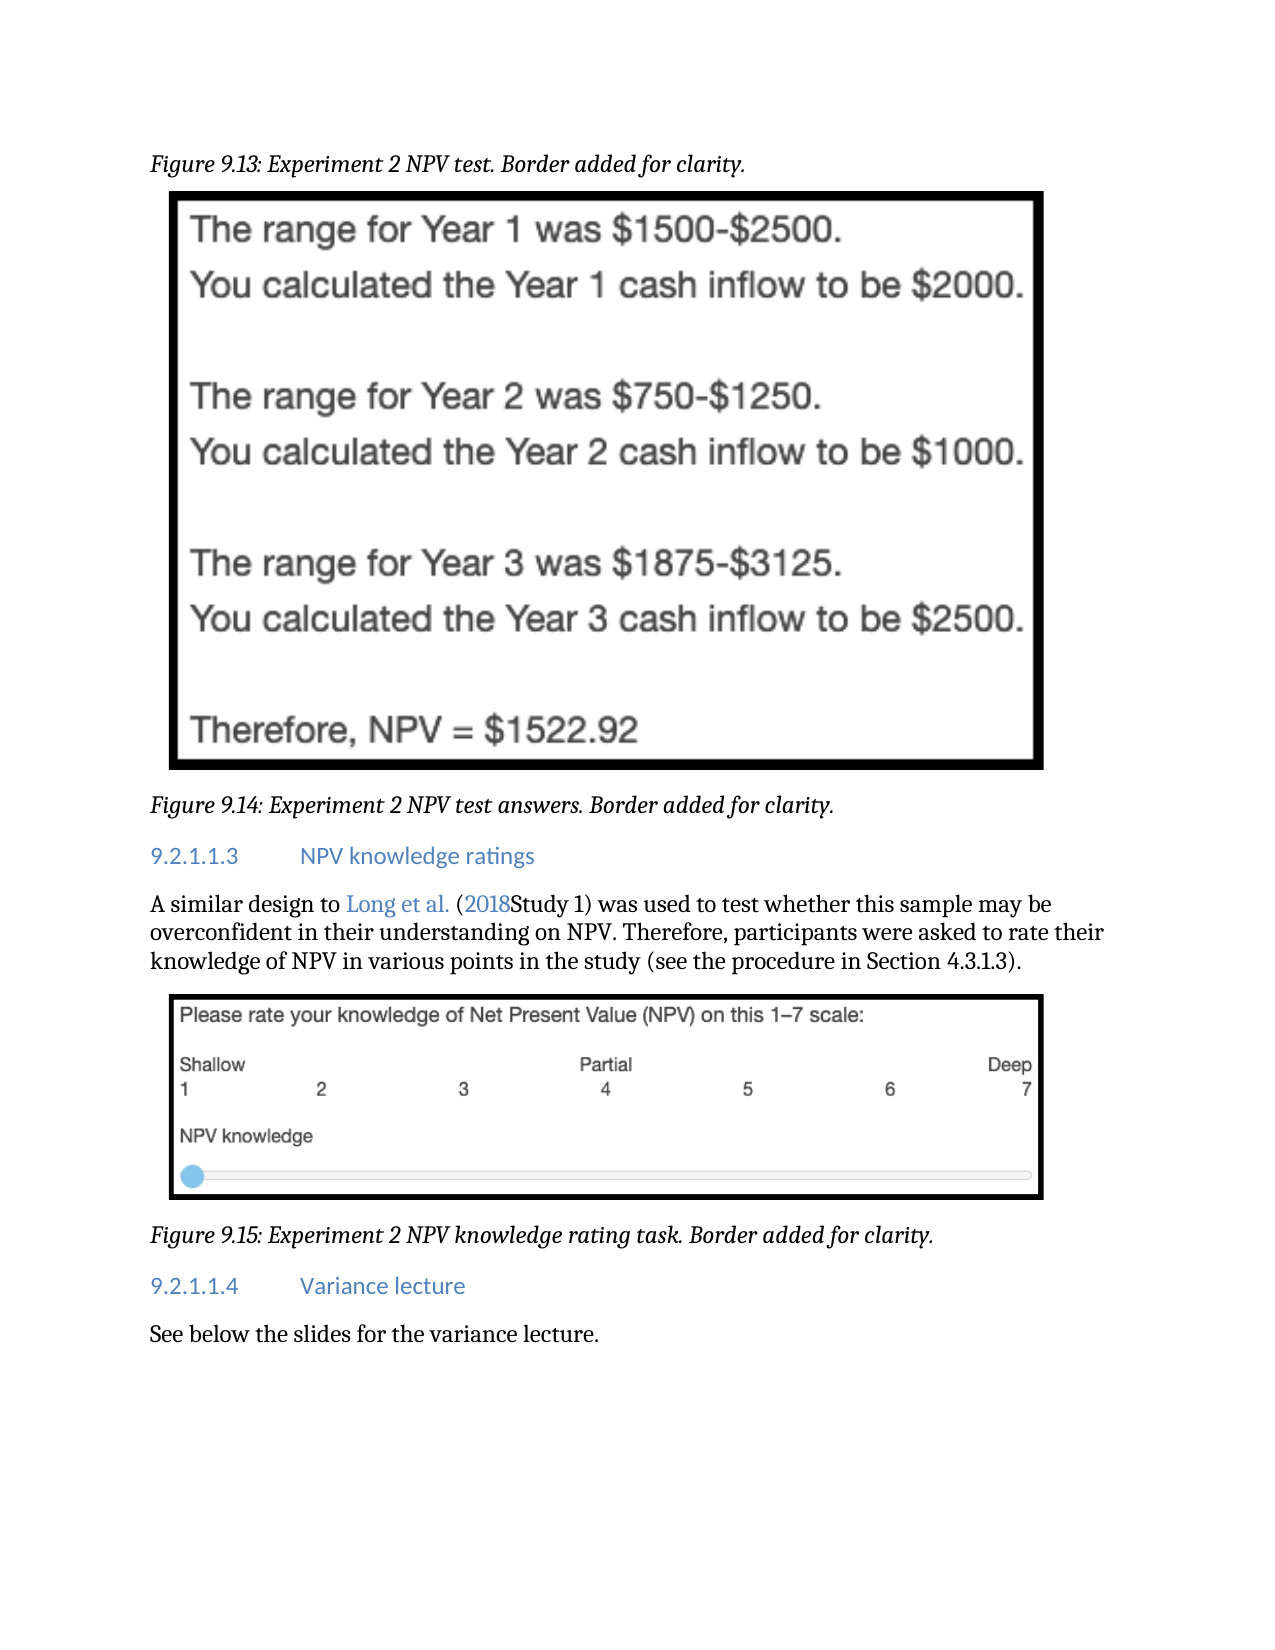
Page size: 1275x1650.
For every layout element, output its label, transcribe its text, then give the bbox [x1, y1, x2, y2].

text Figure 9.13: Experiment 2 NPV test. Border added for clarity. [150, 150, 1125, 179]
subtitle 9.2.1.1.3 NPV knowledge ratings [150, 840, 1125, 871]
text See below the slides for the variance lecture. [150, 1319, 1125, 1348]
picture [168, 191, 1044, 770]
subtitle 9.2.1.1.4 Variance lecture [150, 1270, 1125, 1301]
text A similar design to Long et al. (2018Study 1) was used to test whether this sample may be overconfident in their understanding on NPV. Therefore, participants were asked to rate their knowledge of NPV in various points in the study (see the procedure in Section 4.3.1.3). [150, 889, 1125, 976]
text Figure 9.14: Experiment 2 NPV test answers. Border added for clarity. [150, 791, 1125, 819]
picture [168, 994, 1044, 1200]
text Figure 9.15: Experiment 2 NPV knowledge rating task. Border added for clarity. [150, 1221, 1125, 1249]
